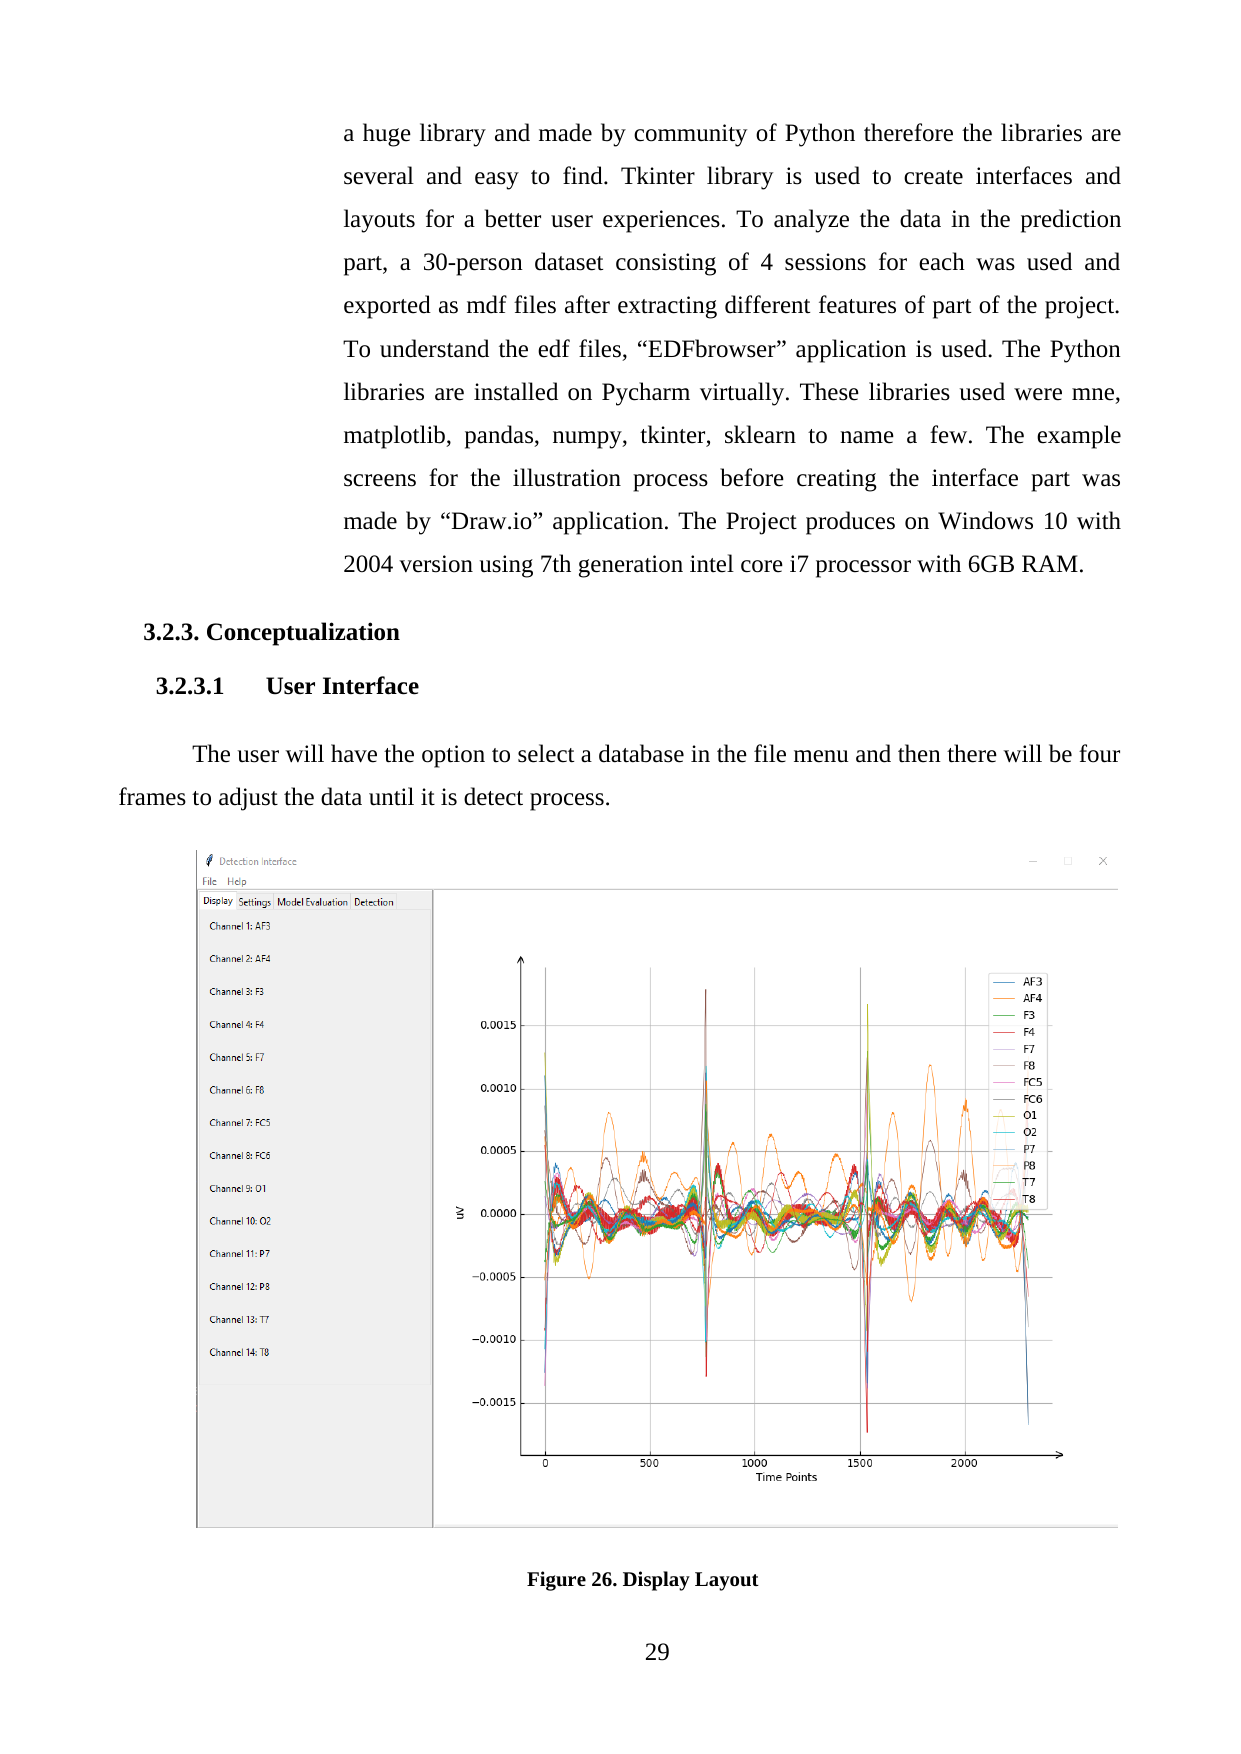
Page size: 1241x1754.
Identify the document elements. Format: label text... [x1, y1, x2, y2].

subtitle User Interface [156, 671, 1122, 700]
picture [196, 850, 1118, 1528]
text The user will have the option to select a database in the file menu and then there will be four frames to adjust the data until it is detect process. [118, 739, 1122, 811]
subtitle 3.2.3. Conceptualization [118, 617, 1122, 646]
text Figure 26. Display Layout [118, 1567, 1122, 1591]
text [343, 118, 1122, 578]
